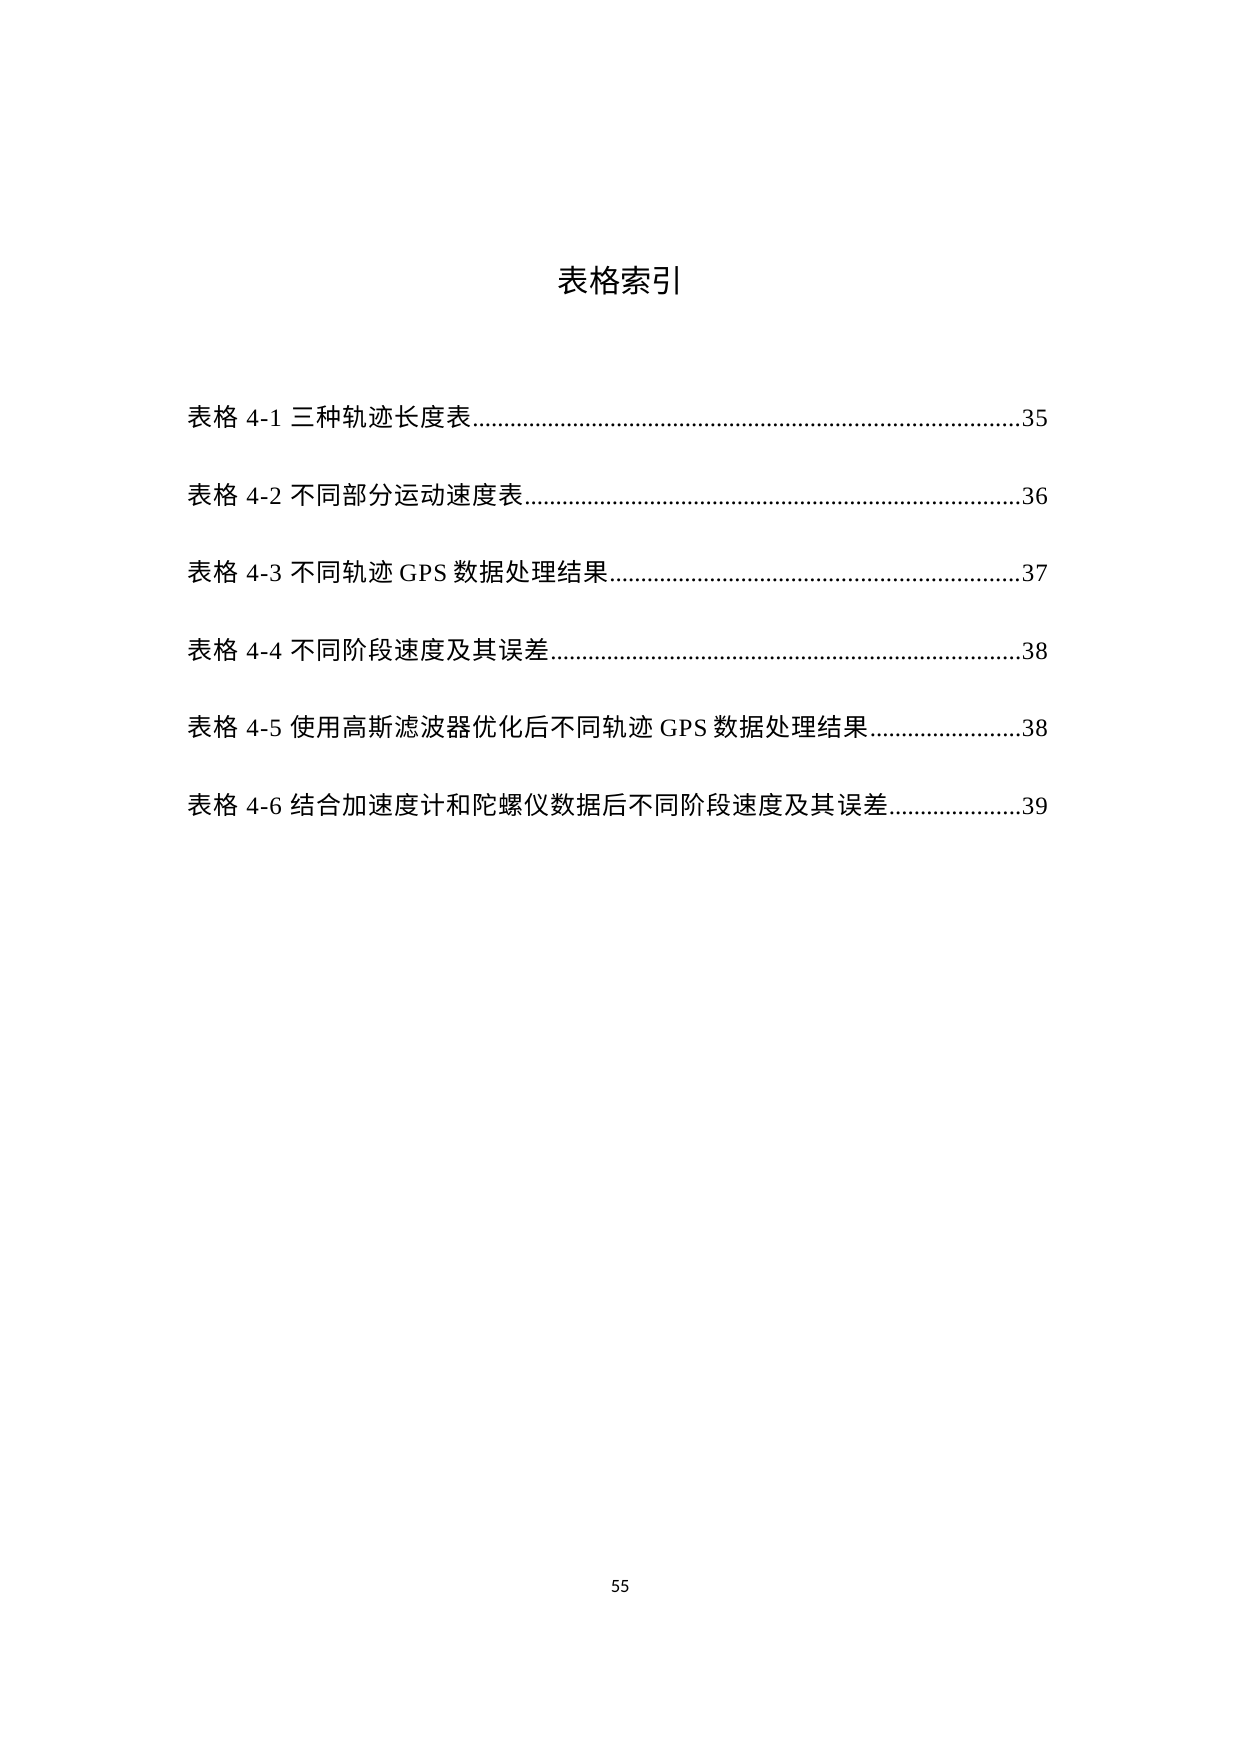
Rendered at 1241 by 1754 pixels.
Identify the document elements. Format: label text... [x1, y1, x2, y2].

text 表格 4-1 三种轨迹长度表 35 [187, 383, 1053, 448]
text 表格 4-3 不同轨迹GPS数据处理结果 37 [187, 538, 1053, 603]
text 表格 4-5 使用高斯滤波器优化后不同轨迹GPS数据处理结果 38 [187, 693, 1053, 758]
subtitle 表格索引 [187, 247, 1053, 312]
text 表格 4-6 结合加速度计和陀螺仪数据后不同阶段速度及其误差 39 [187, 771, 1053, 836]
text 表格 4-2 不同部分运动速度表 36 [187, 461, 1053, 526]
text 表格 4-4 不同阶段速度及其误差 38 [187, 616, 1053, 681]
